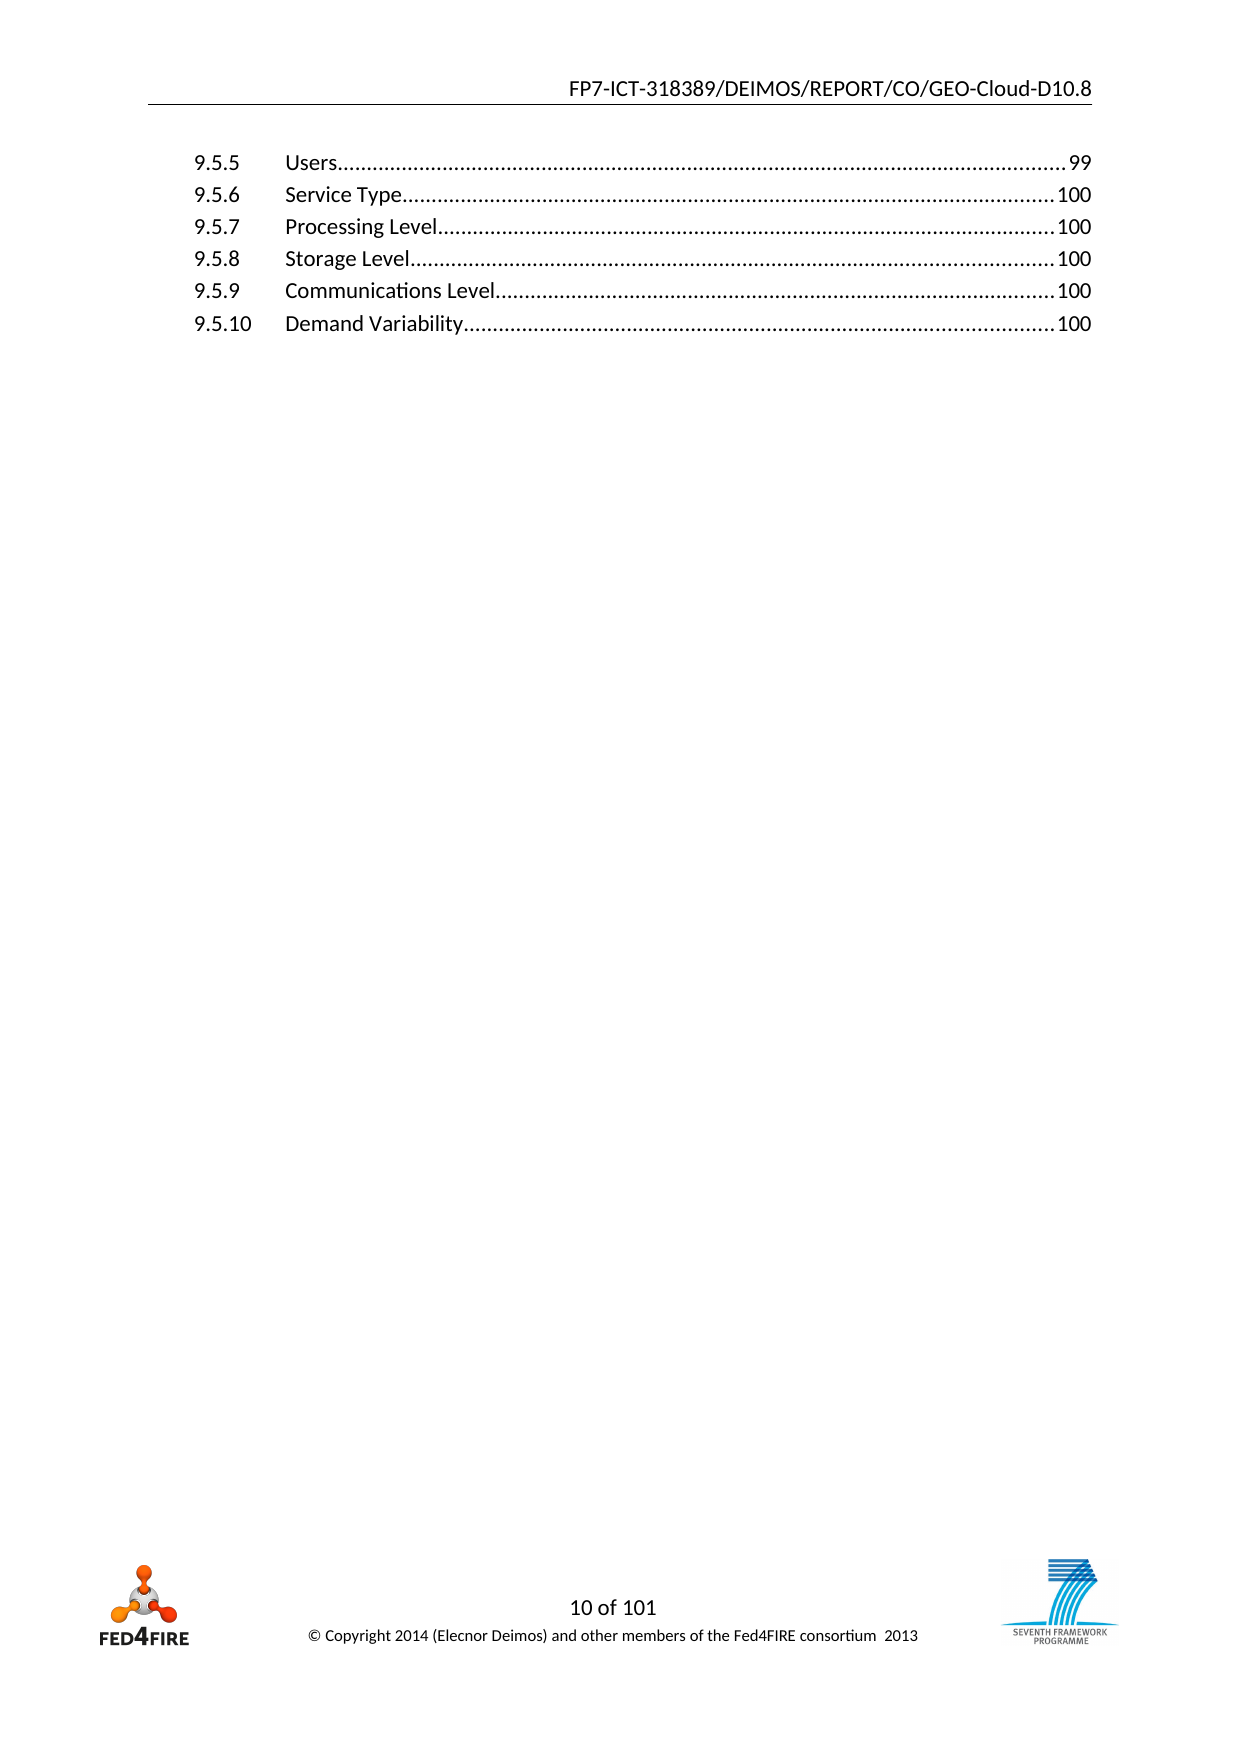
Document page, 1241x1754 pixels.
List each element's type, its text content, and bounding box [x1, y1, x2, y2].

text 9.5.9 Communications Level 100 [193, 276, 1092, 304]
picture [100, 1565, 190, 1646]
text 9.5.6 Service Type 100 [193, 180, 1092, 208]
text 9.5.5 Users 99 [193, 148, 1092, 176]
text 9.5.7 Processing Level 100 [193, 212, 1092, 240]
text 9.5.8 Storage Level 100 [193, 244, 1092, 272]
text 9.5.10 Demand Variability 100 [193, 309, 1092, 337]
picture [1000, 1559, 1120, 1646]
